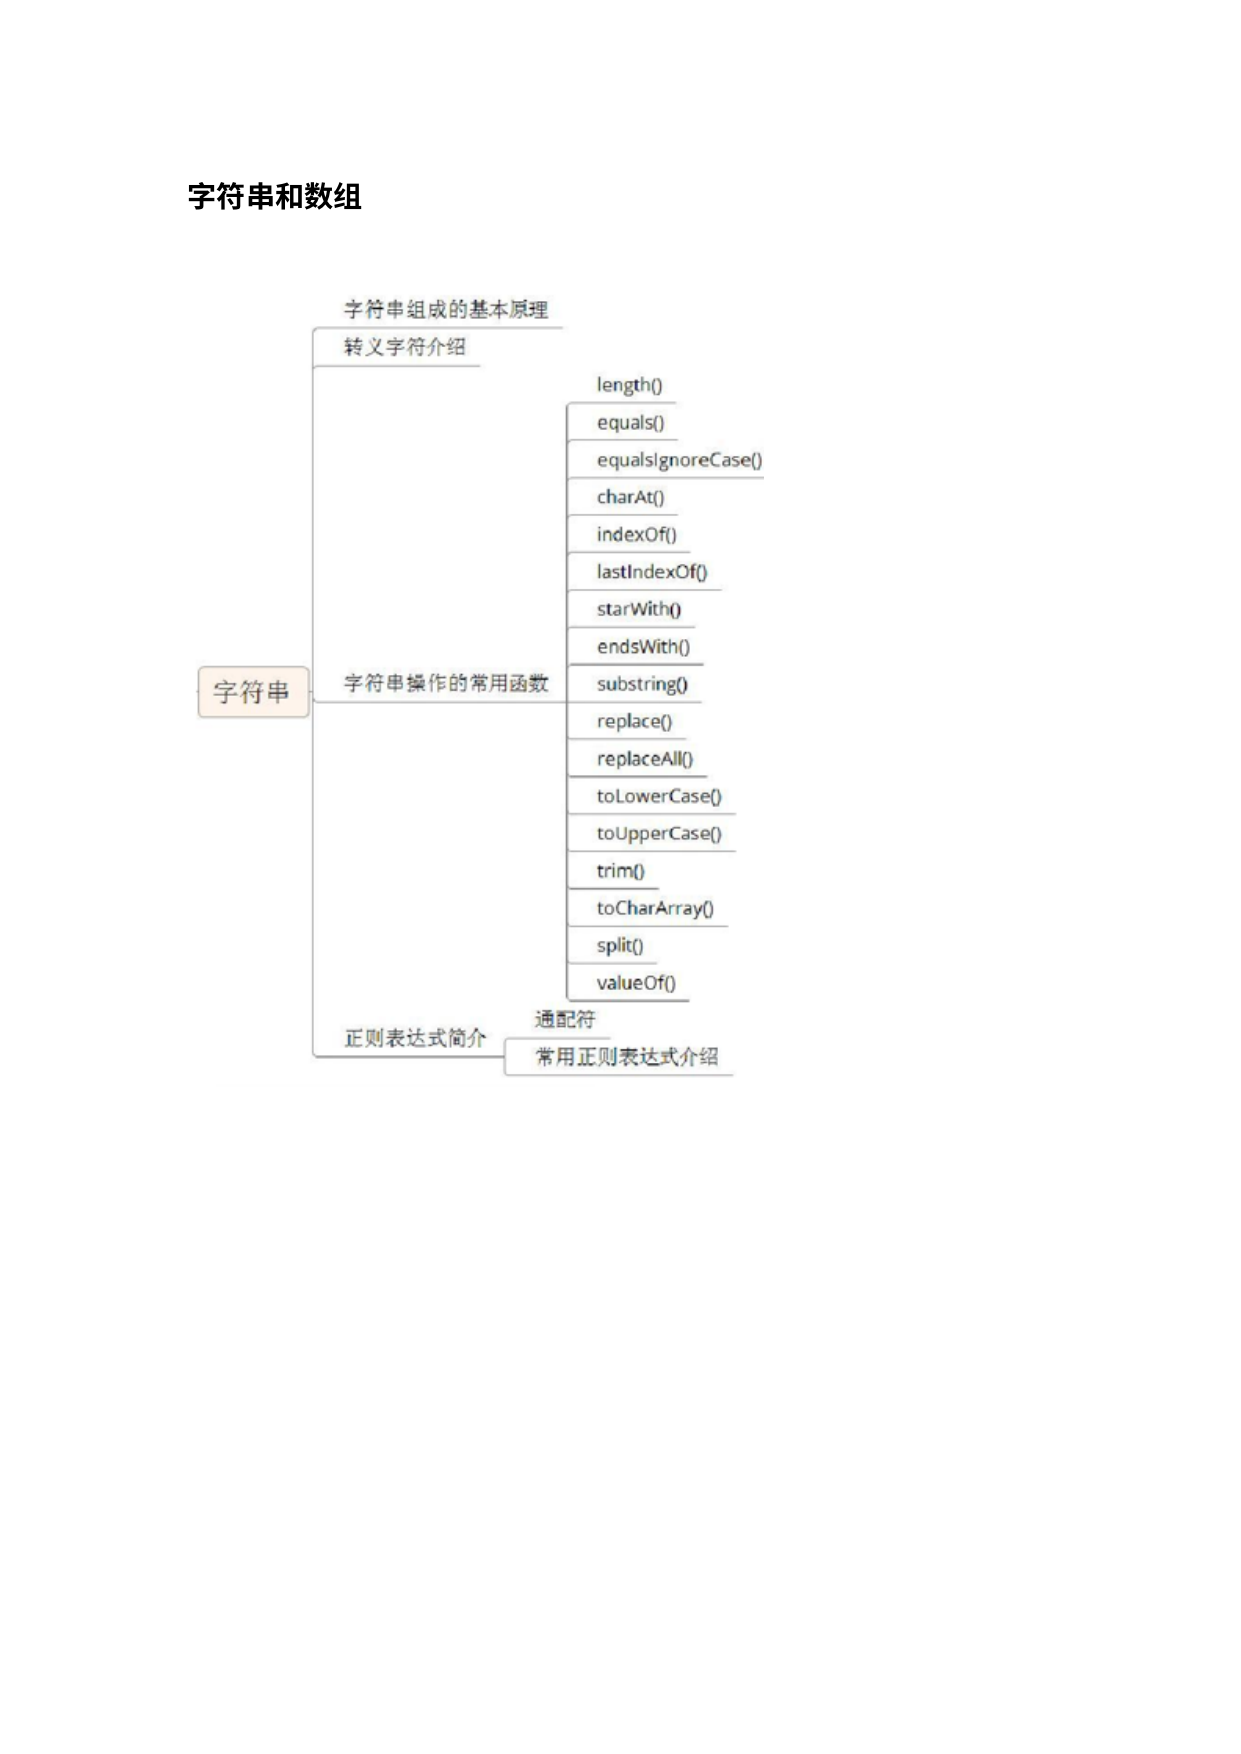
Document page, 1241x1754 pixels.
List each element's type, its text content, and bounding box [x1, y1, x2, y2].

picture [187, 287, 764, 1087]
subtitle 字符串和数组 [187, 162, 1053, 227]
